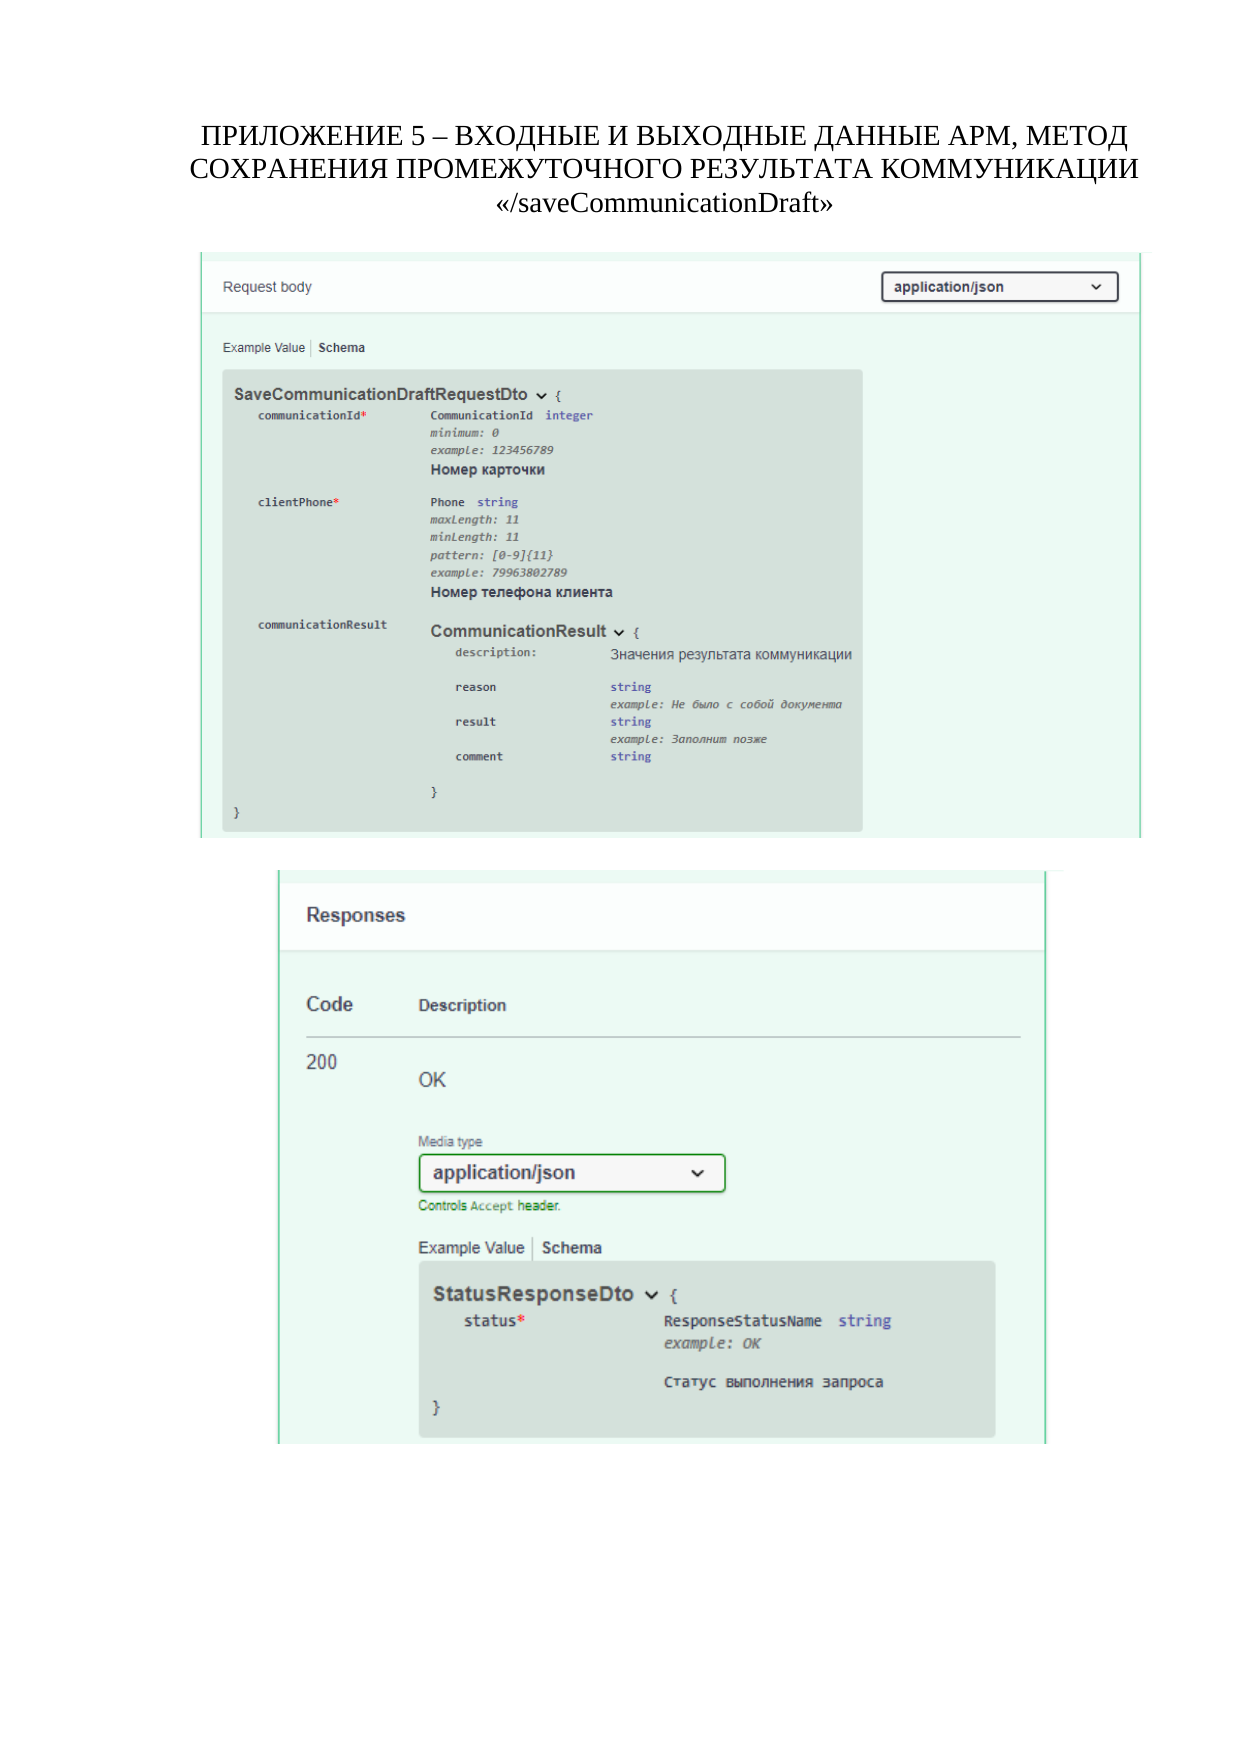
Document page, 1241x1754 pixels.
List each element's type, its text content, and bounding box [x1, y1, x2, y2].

picture [177, 252, 1153, 838]
subtitle ПРИЛОЖЕНИЕ 5 – ВХОДНЫЕ И ВЫХОДНЫЕ ДАННЫЕ АРМ, МЕТОД СОХРАНЕНИЯ ПРОМЕЖУТОЧНОГО РЕЗУЛЬТАТА КОММУНИКАЦИИ «/saveCommunicationDraft» [177, 118, 1152, 219]
picture [265, 870, 1064, 1444]
